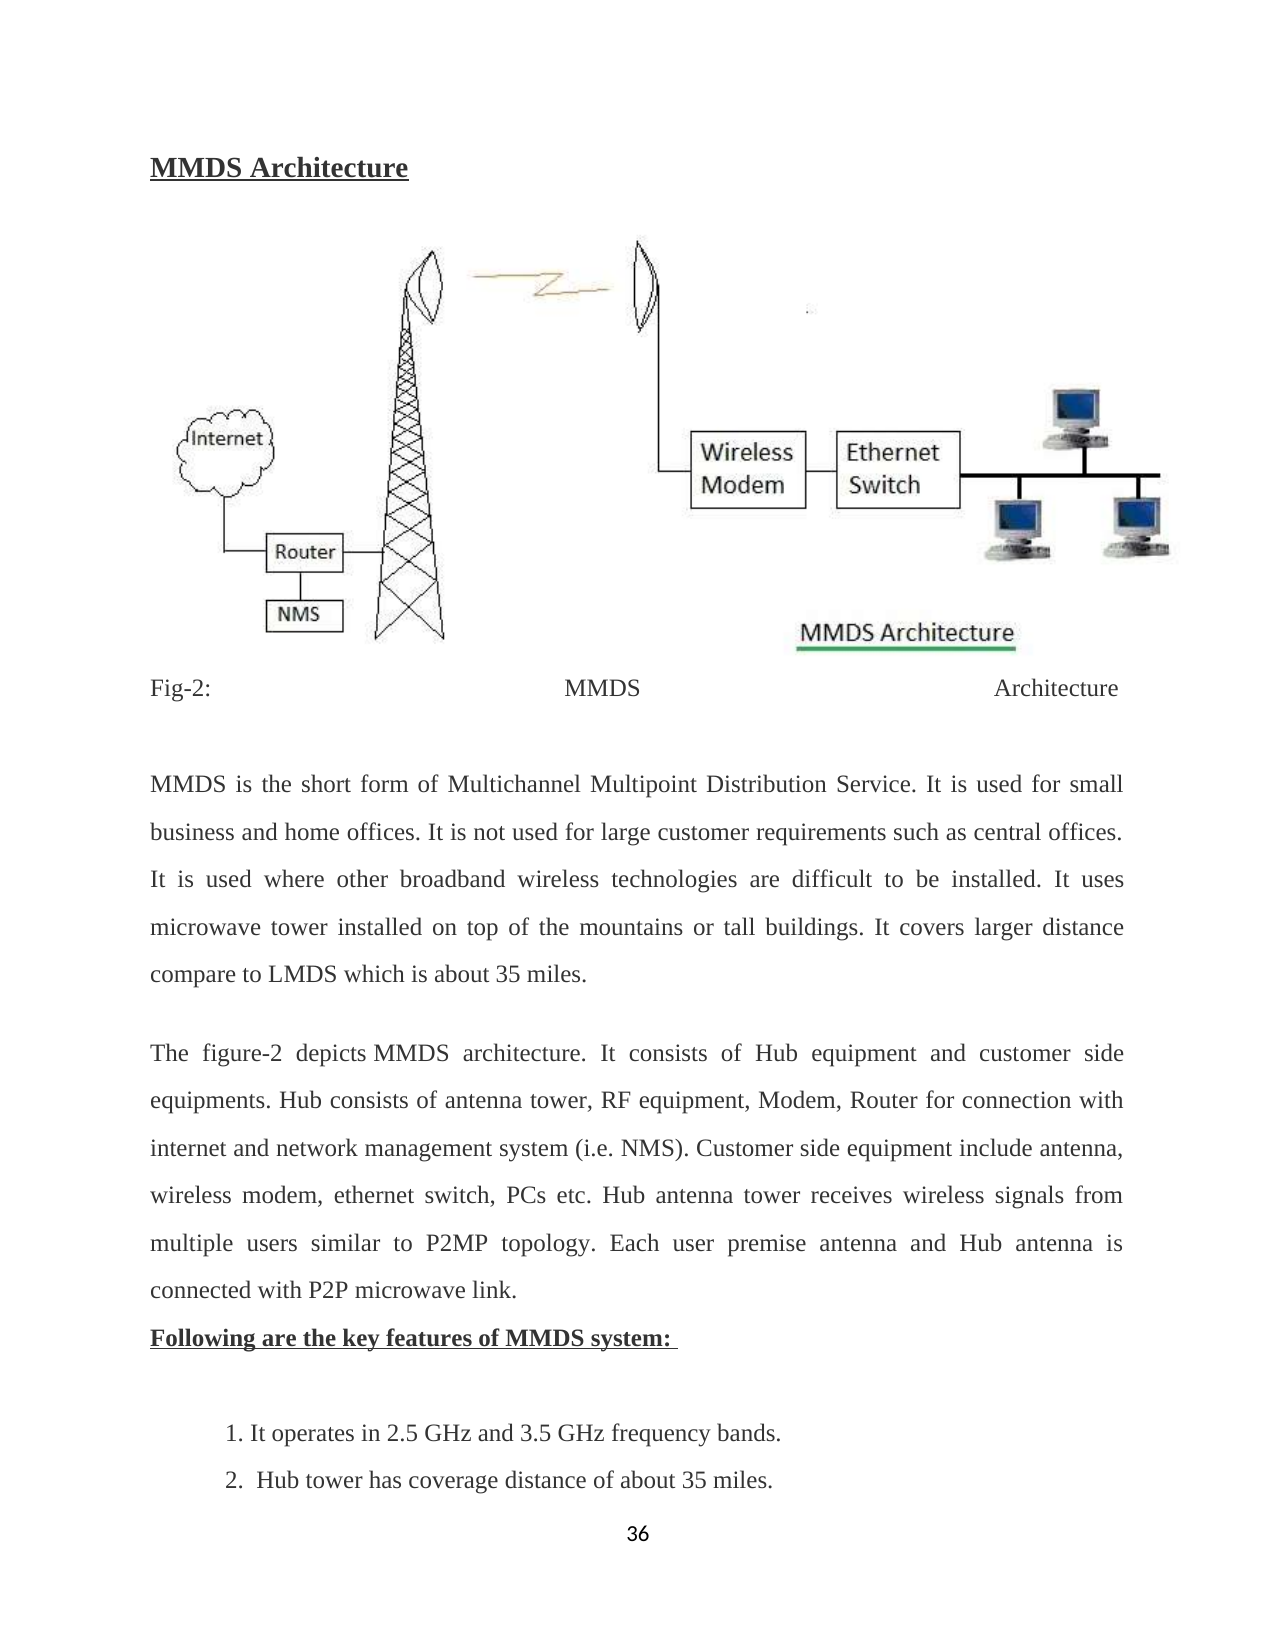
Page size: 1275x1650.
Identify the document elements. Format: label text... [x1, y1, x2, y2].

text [225, 1399, 1125, 1494]
picture [150, 201, 1193, 671]
text Following are the key features of MMDS system: [150, 1304, 1125, 1399]
text Fig-2: MMDS Architecture [150, 671, 1125, 732]
subtitle MMDS Architecture [150, 150, 1125, 183]
text The figure-2 depicts MMDS architecture. It consists of Hub equipment and customer side equipments. Hub consists of antenna tower, RF equipment, Modem, Router for connection with internet and network management system (i.e. NMS). Customer side equipment include antenna, wireless modem, ethernet switch, PCs etc. Hub antenna tower receives wireless signals from multiple users similar to P2MP topology. Each user premise antenna and Hub antenna is connected with P2P microwave link. [150, 1019, 1125, 1304]
text MMDS is the short form of Multichannel Multipoint Distribution Service. It is used for small business and home offices. It is not used for large customer requirements such as central offices. It is used where other broadband wireless technologies are difficult to be installed. It uses microwave tower installed on top of the mountains or tall buildings. It covers larger distance compare to LMDS which is about 35 miles. [150, 751, 1125, 988]
